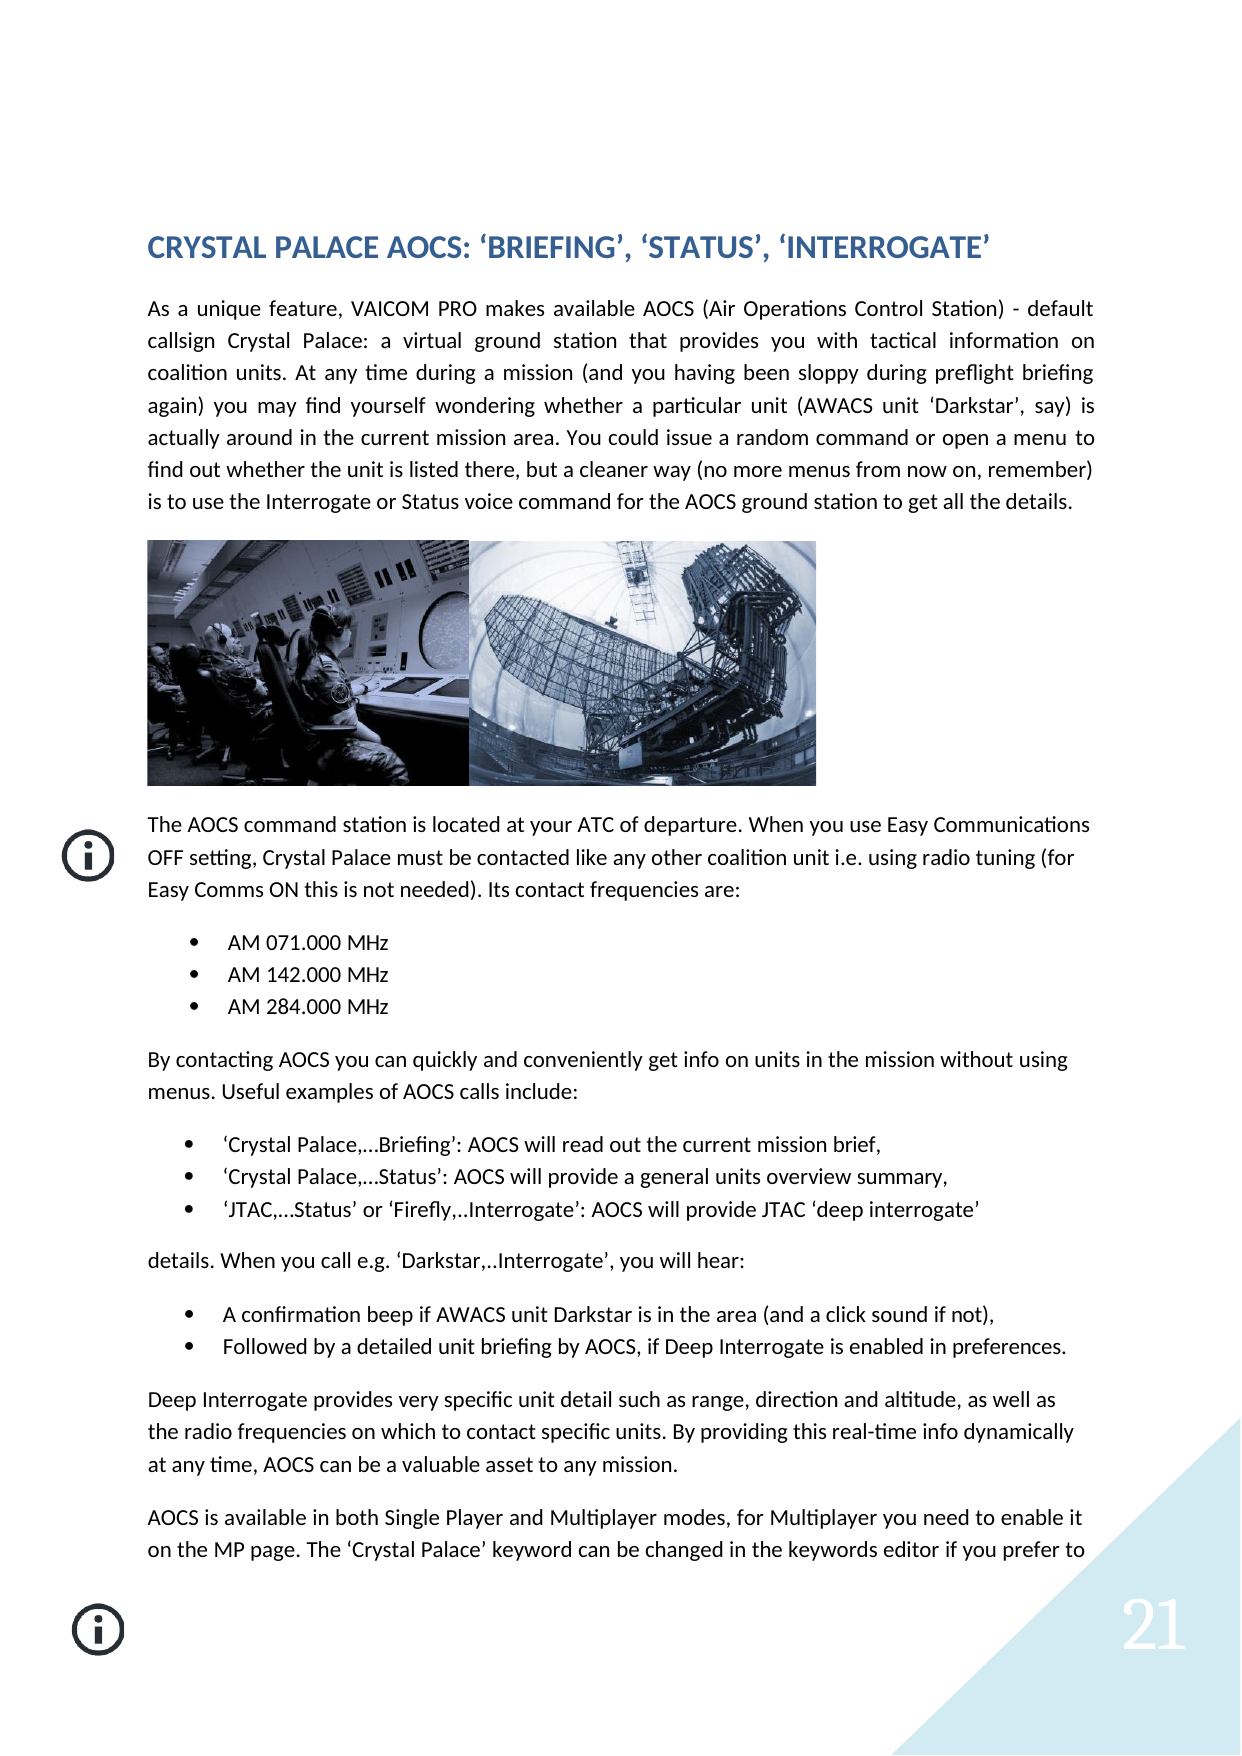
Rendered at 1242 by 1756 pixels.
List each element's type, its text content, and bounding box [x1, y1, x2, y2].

list A confirmation beep if AWACS unit Darkstar is in the area (and a click sound if not), [185, 1300, 1131, 1328]
text By contacting AOCS you can quickly and conveniently get info on units in the mission without using menus. Useful examples of AOCS calls include: [147, 1046, 1078, 1105]
list AM 071.000 MHz [190, 928, 1131, 956]
picture [61, 829, 115, 882]
list ‘Crystal Palace,…Briefing’: AOCS will read out the current mission brief, [185, 1130, 1131, 1158]
subtitle CRYSTAL PALACE AOCS: ‘BRIEFING’, ‘STATUS’, ‘INTERROGATE’ [147, 226, 1131, 267]
list ‘Crystal Palace,…Status’: AOCS will provide a general units overview summary, [185, 1162, 1131, 1191]
list AM 284.000 MHz [190, 992, 1131, 1021]
text Deep Interrogate provides very specific unit detail such as range, direction and altitude, as well as the radio frequencies on which to contact specific units. By providing this real-time info dynamically at any time, AOCS can be a valuable asset to any mission. [148, 1385, 1092, 1478]
text As a unique feature, VAICOM PRO makes available AOCS (Air Operations Control Station) - default callsign Crystal Palace: a virtual ground station that provides you with tactical information on coalition units. At any time during a mission (and you having been sloppy during preflight briefing again) you may find yourself wondering whether a particular unit (AWACS unit ‘Darkstar’, say) is actually around in the current mission area. You could issue a random command or open a menu to find out whether the unit is listed there, but a cleaner way (no more menus from now on, remember) is to use the Interrogate or Status voice command for the AOCS ground station to get all the details. [147, 294, 1095, 515]
list ‘JTAC,…Status’ or ‘Firefly,..Interrogate’: AOCS will provide JTAC ‘deep interrogate’ details. When you call e.g. ‘Darkstar,..Interrogate’, you will hear: [148, 1195, 1050, 1274]
picture [71, 1603, 125, 1656]
list AM 142.000 MHz [190, 960, 1131, 988]
list Followed by a detailed unit briefing by AOCS, if Deep Interrogate is enabled in preferences. [185, 1332, 1131, 1360]
text The AOCS command station is located at your ATC of departure. When you use Easy Communications OFF setting, Crystal Palace must be contacted like any other coalition unit i.e. using radio tuning (for Easy Comms ON this is not needed). Its contact frequencies are: [147, 811, 1092, 903]
picture [147, 540, 817, 786]
